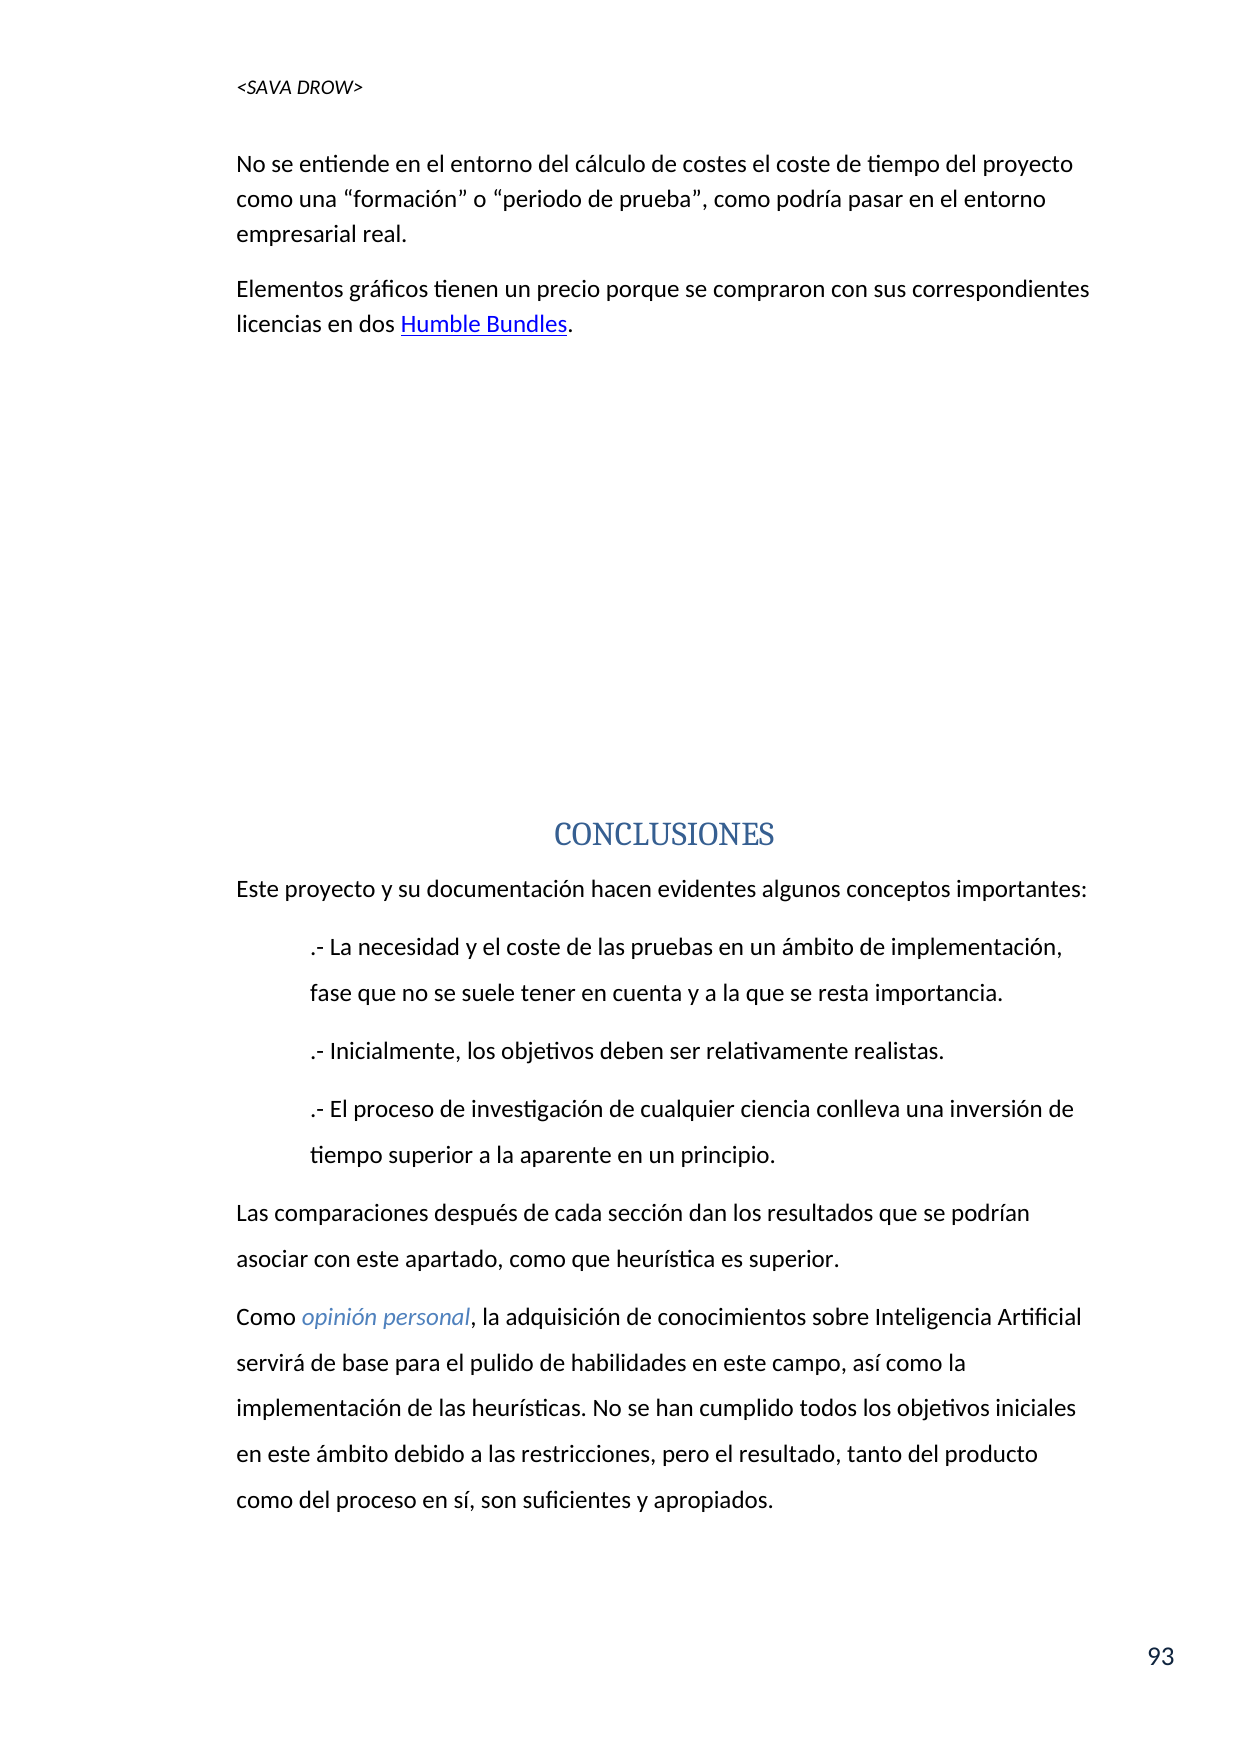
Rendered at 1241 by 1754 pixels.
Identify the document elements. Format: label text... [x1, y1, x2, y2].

text .- El proceso de investigación de cualquier ciencia conlleva una inversión de tiempo superior a la aparente en un principio. [310, 1093, 1092, 1169]
text .- Inicialmente, los objetivos deben ser relativamente realistas. [310, 1035, 1092, 1065]
text .- La necesidad y el coste de las pruebas en un ámbito de implementación, fase que no se suele tener en cuenta y a la que se resta importancia. [310, 931, 1092, 1007]
text Este proyecto y su documentación hacen evidentes algunos conceptos importantes: [236, 873, 1092, 903]
text No se entiende en el entorno del cálculo de costes el coste de tiempo del proyecto como una “formación” o “periodo de prueba”, como podría pasar en el entorno empresarial real. [236, 148, 1092, 248]
text Elementos gráficos tienen un precio porque se compraron con sus correspondientes licencias en dos Humble Bundles. [236, 273, 1092, 339]
text Como opinión personal, la adquisición de conocimientos sobre Inteligencia Artificial servirá de base para el pulido de habilidades en este campo, así como la implementación de las heurísticas. No se han cumplido todos los objetivos iniciales en este ámbito debido a las restricciones, pero el resultado, tanto del producto como del proceso en sí, son suficientes y apropiados. [236, 1301, 1092, 1514]
subtitle CONCLUSIONES [236, 815, 1092, 853]
text Las comparaciones después de cada sección dan los resultados que se podrían asociar con este apartado, como que heurística es superior. [236, 1197, 1092, 1273]
